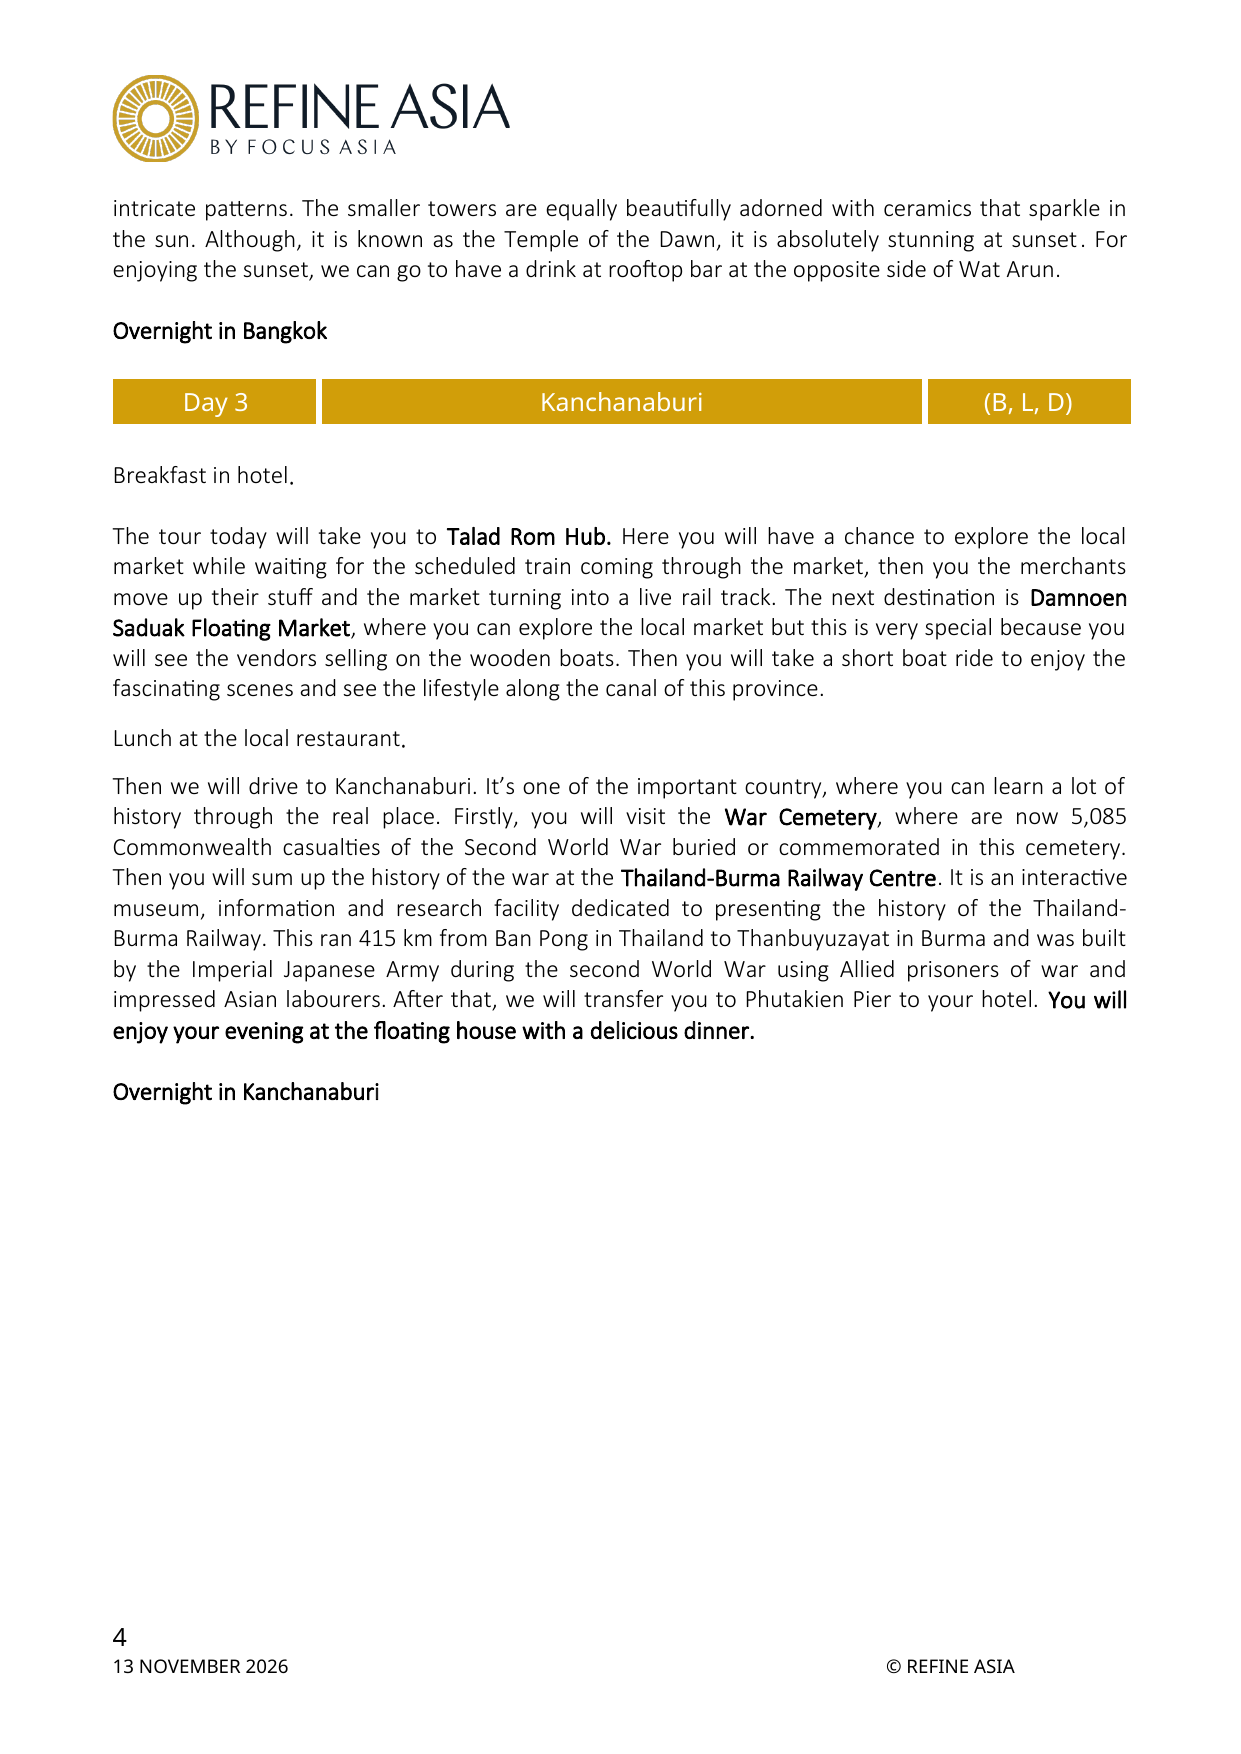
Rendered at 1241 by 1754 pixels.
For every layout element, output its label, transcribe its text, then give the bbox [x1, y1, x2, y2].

text Breakfast in hotel. [112, 458, 1128, 489]
text The tour today will take you to Talad Rom Hub. Here you will have a chance to explore the local market while waiting for the scheduled train coming through the market, then you the merchants move up their stuff and the market turning into a live rail track. The next destination is Damnoen Saduak Floating Market, where you can explore the local market but this is very special because you will see the vendors selling on the wooden boats. Then you will take a short boat ride to enjoy the fascinating scenes and see the lifestyle along the canal of this province. [112, 520, 1128, 703]
text Overnight in Kanchanaburi [112, 1075, 1128, 1106]
text Overnight in Bangkok [112, 314, 1128, 345]
table_header Kanchanaburi [322, 379, 922, 424]
table_header Day 3 [113, 379, 316, 424]
table_header (B, L, D) [928, 379, 1131, 424]
text Lunch at the local restaurant. [112, 721, 1128, 752]
text Then we will drive to Kanchanaburi. It’s one of the important country, where you can learn a lot of history through the real place. Firstly, you will visit the War Cemetery, where are now 5,085 Commonwealth casualties of the Second World War buried or commemorated in this cemetery. Then you will sum up the history of the war at the Thailand-Burma Railway Centre. It is an interactive museum, information and research facility dedicated to presenting the history of the Thailand-Burma Railway. This ran 415 km from Ban Pong in Thailand to Thanbuyuzayat in Burma and was built by the Imperial Japanese Army during the second World War using Allied prisoners of war and impressed Asian labourers. After that, we will transfer you to Phutakien Pier to your hotel. You will enjoy your evening at the floating house with a delicious dinner. [112, 770, 1128, 1045]
